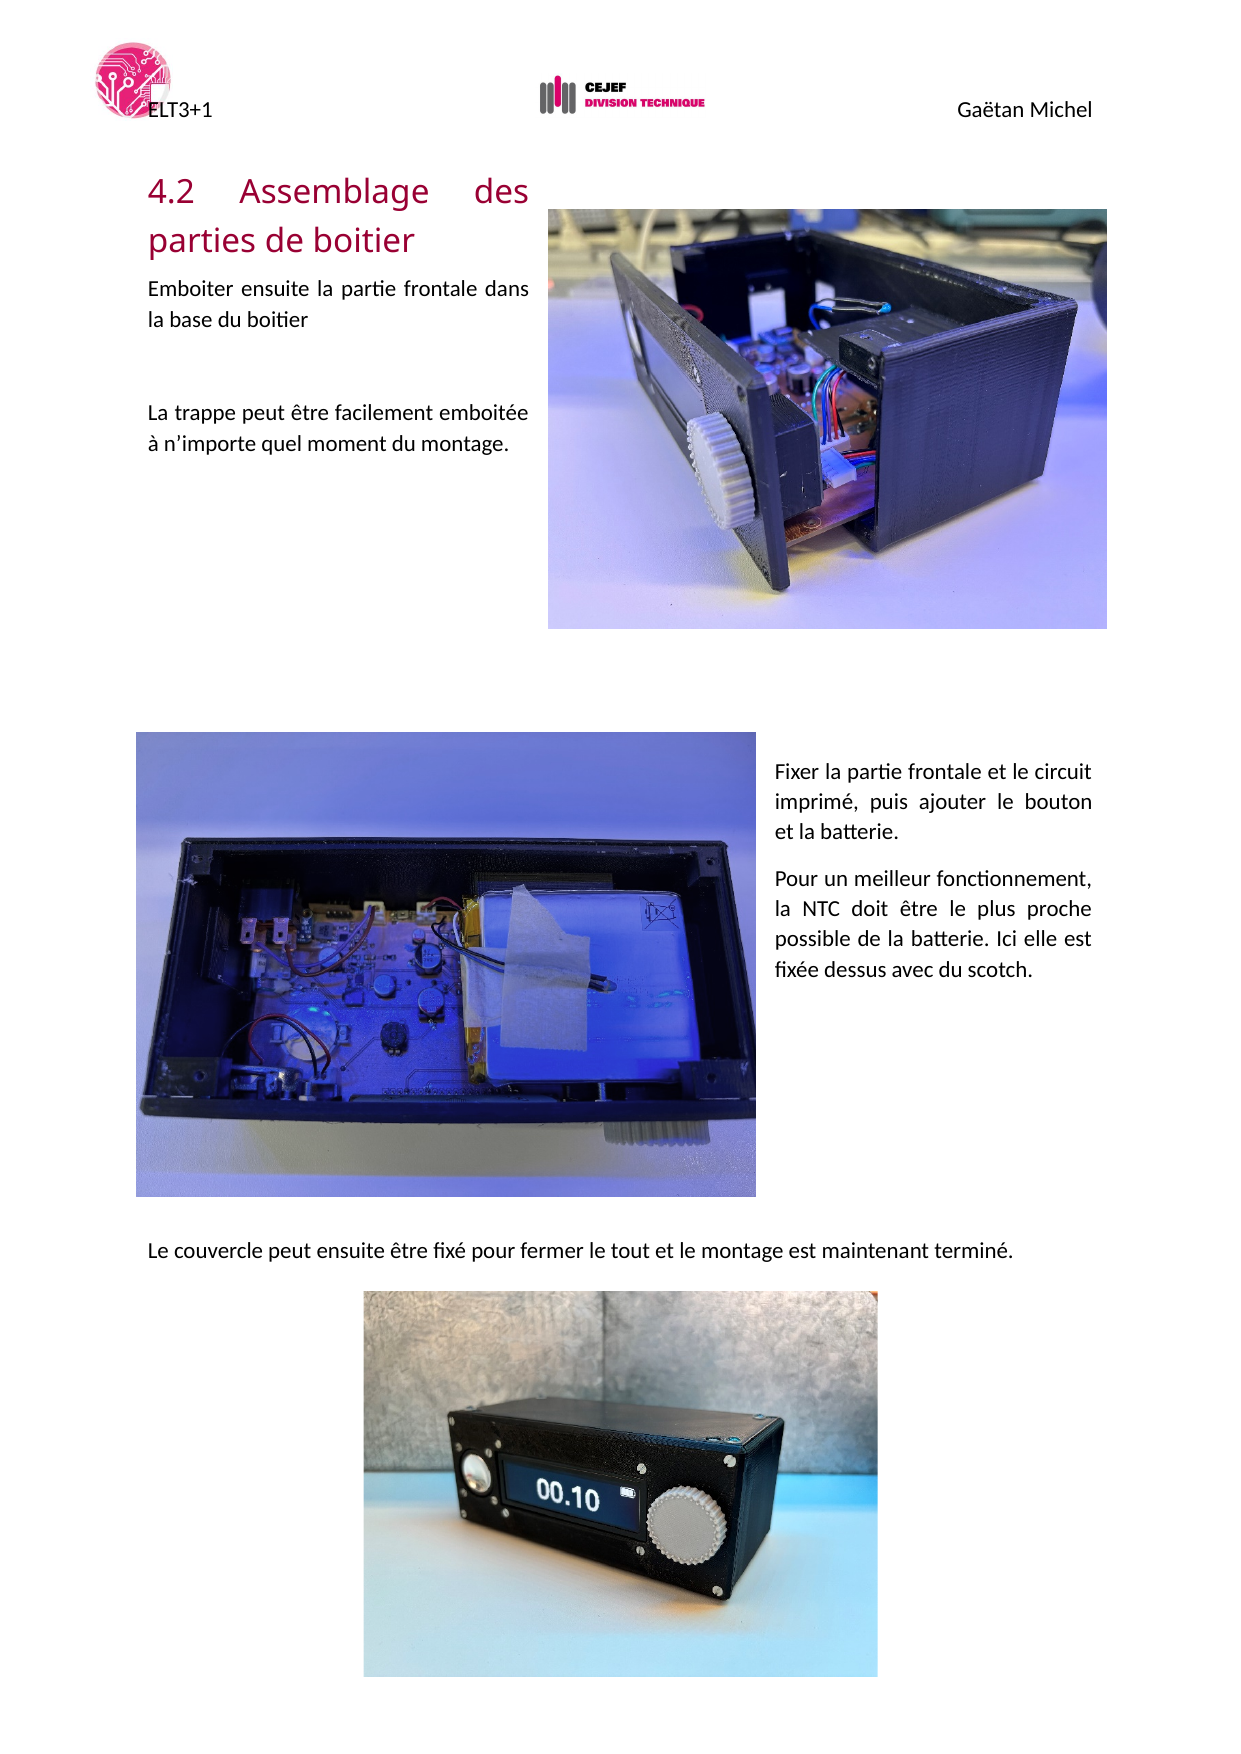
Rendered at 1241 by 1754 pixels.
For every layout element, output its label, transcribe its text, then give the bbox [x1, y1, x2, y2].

picture [90, 38, 173, 121]
picture [136, 732, 756, 1197]
text La trappe peut être facilement emboitée à n’importe quel moment du montage. [148, 398, 548, 457]
picture [363, 1291, 878, 1677]
picture [534, 73, 706, 118]
subtitle 4.2 Assemblage des parties de boitier [148, 168, 1092, 263]
text Le couvercle peut ensuite être fixé pour fermer le tout et le montage est maintenant terminé. [148, 1236, 1092, 1264]
text Fixer la partie frontale et le circuit imprimé, puis ajouter le bouton et la batterie. [756, 757, 1092, 845]
picture [548, 209, 1107, 629]
text Pour un meilleur fonctionnement, la NTC doit être le plus proche possible de la batterie. Ici elle est fixée dessus avec du scotch. [756, 864, 1092, 983]
text Emboiter ensuite la partie frontale dans la base du boitier [148, 274, 548, 333]
